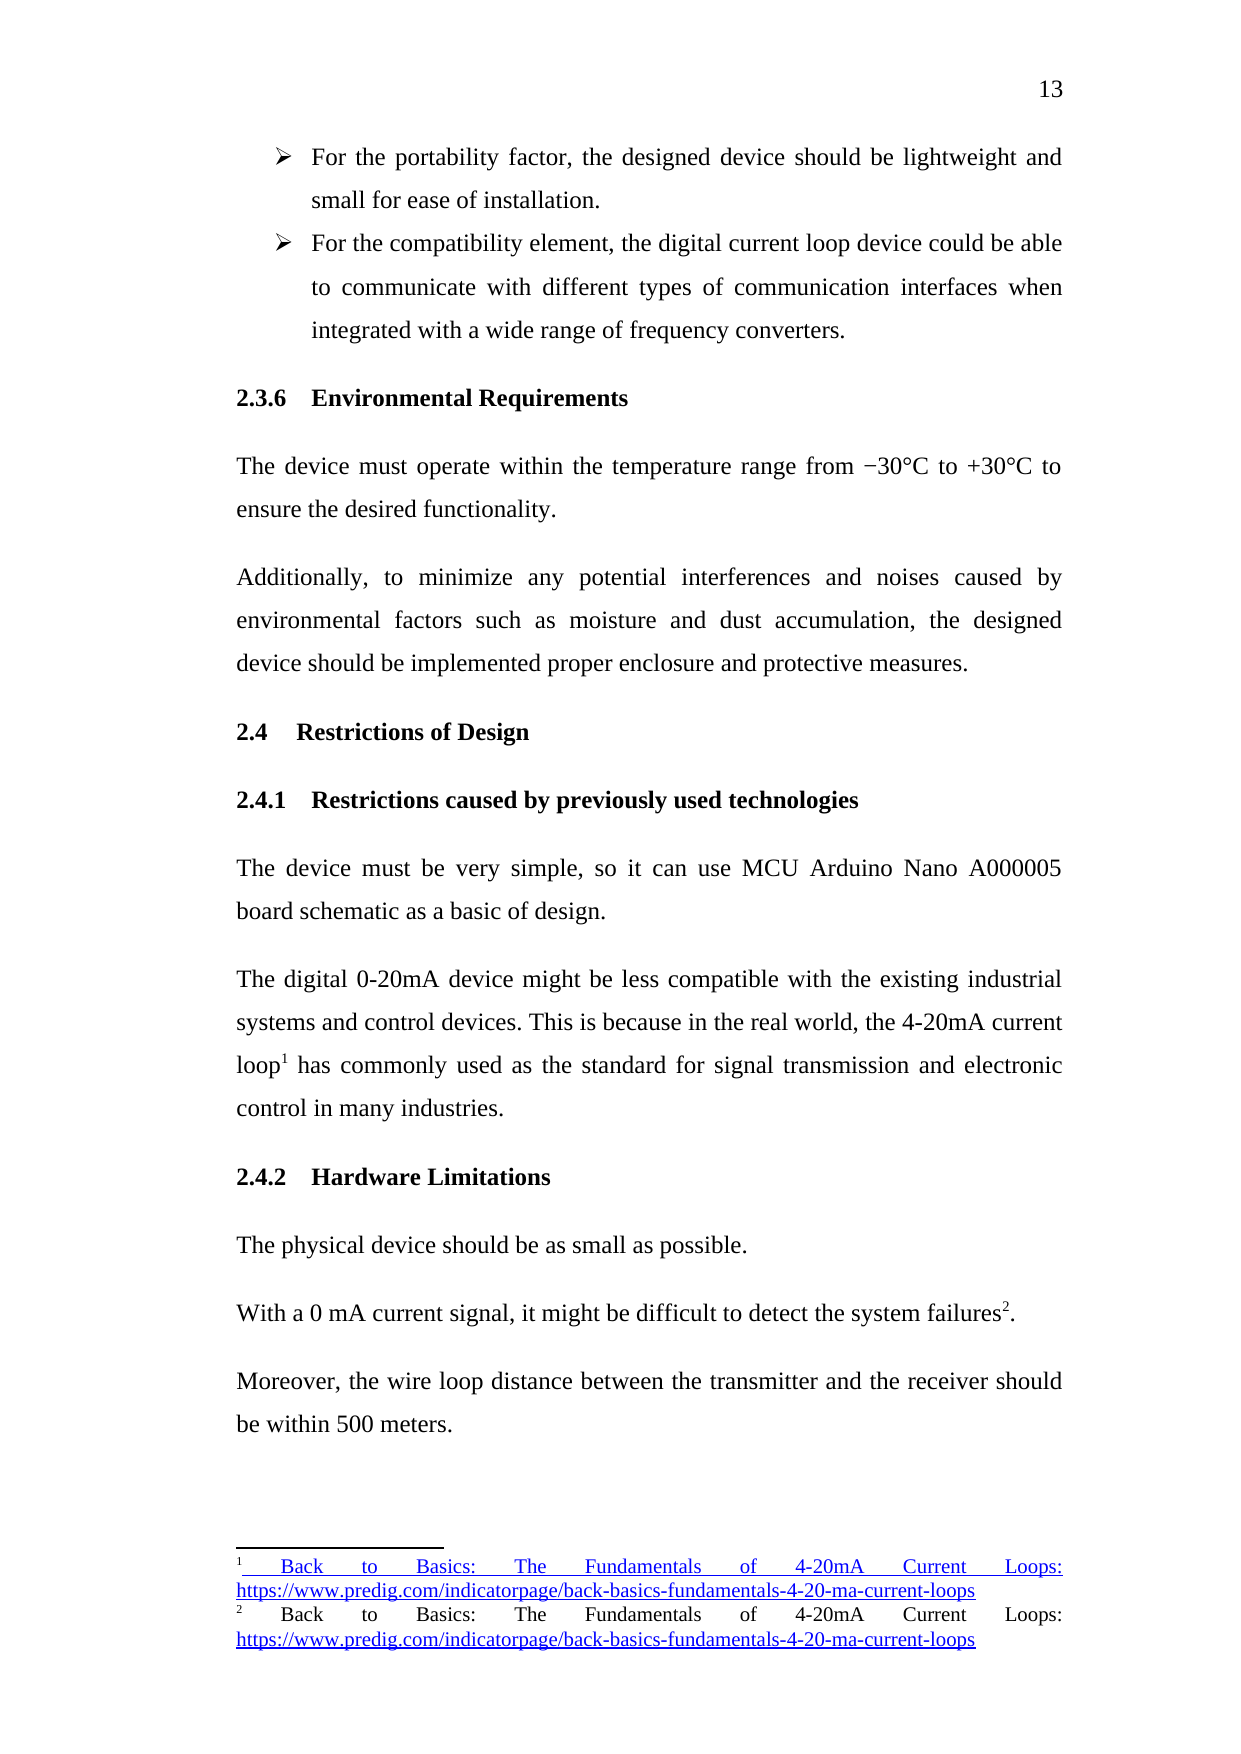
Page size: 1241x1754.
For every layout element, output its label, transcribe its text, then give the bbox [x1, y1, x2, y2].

text With a 0 mA current signal, it might be difficult to detect the system failures. [236, 1298, 1063, 1327]
subtitle Environmental Requirements [236, 383, 1063, 412]
text The digital 0-20mA device might be less compatible with the existing industrial systems and control devices. This is because in the real world, the 4-20mA current loop has commonly used as the standard for signal transmission and electronic control in many industries. [236, 964, 1063, 1122]
list For the portability factor, the designed device should be lightweight and small for ease of installation. [274, 142, 1063, 214]
list For the compatibility element, the digital current loop device could be able to communicate with different types of communication interfaces when integrated with a wide range of frequency converters. [274, 228, 1063, 343]
text Moreover, the wire loop distance between the transmitter and the receiver should be within 500 meters. [236, 1366, 1063, 1438]
subtitle Restrictions of Design [236, 717, 1063, 745]
subtitle Restrictions caused by previously used technologies [236, 785, 1063, 813]
subtitle Hardware Limitations [236, 1162, 1063, 1190]
text The physical device should be as small as possible. [236, 1230, 1063, 1258]
text The device must be very simple, so it can use MCU Arduino Nano A000005 board schematic as a basic of design. [236, 853, 1063, 925]
text The device must operate within the temperature range from −30°C to +30°C to ensure the desired functionality. [236, 451, 1063, 523]
text Additionally, to minimize any potential interferences and noises caused by environmental factors such as moisture and dust accumulation, the designed device should be implemented proper enclosure and protective measures. [236, 562, 1063, 677]
